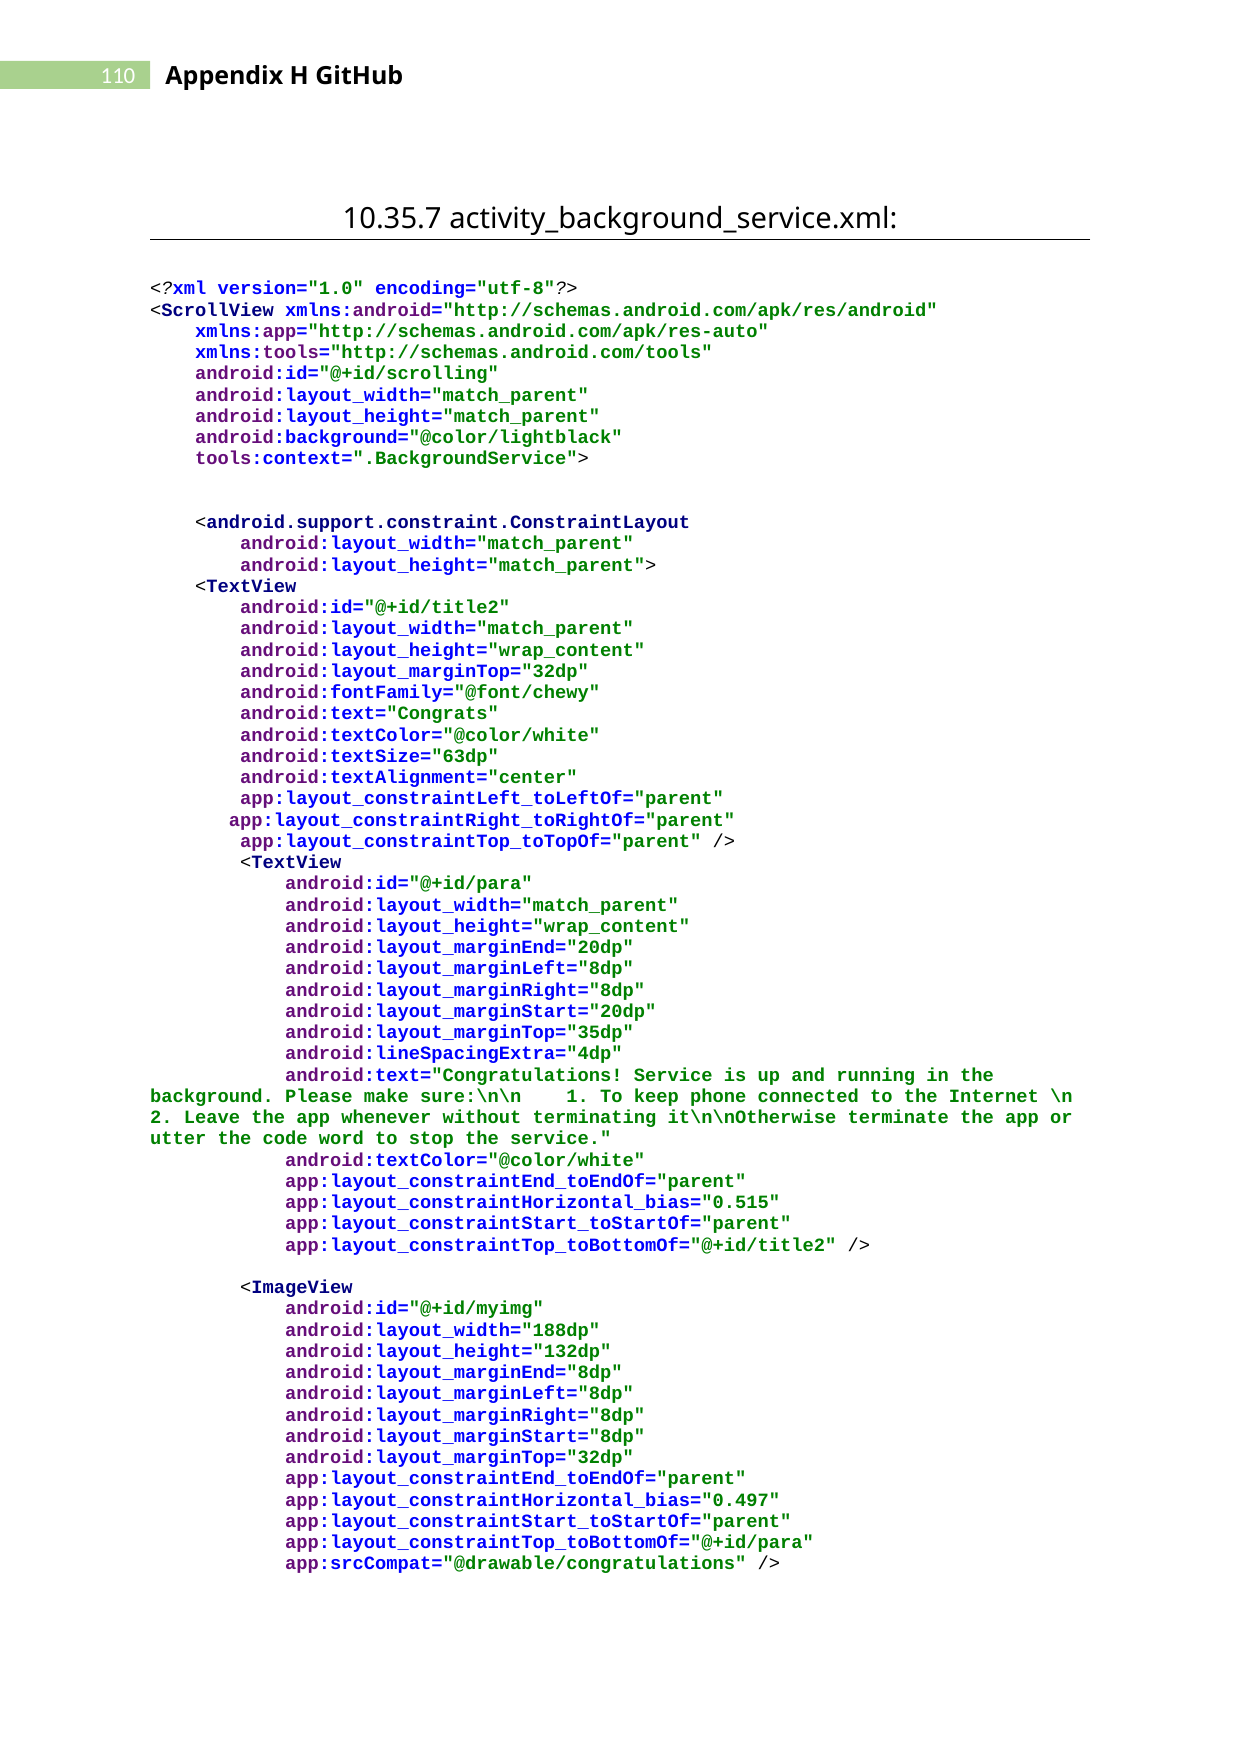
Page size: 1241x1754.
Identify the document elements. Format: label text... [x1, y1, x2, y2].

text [150, 326, 1090, 1601]
subtitle activity_background_service.xml: [150, 244, 1090, 285]
